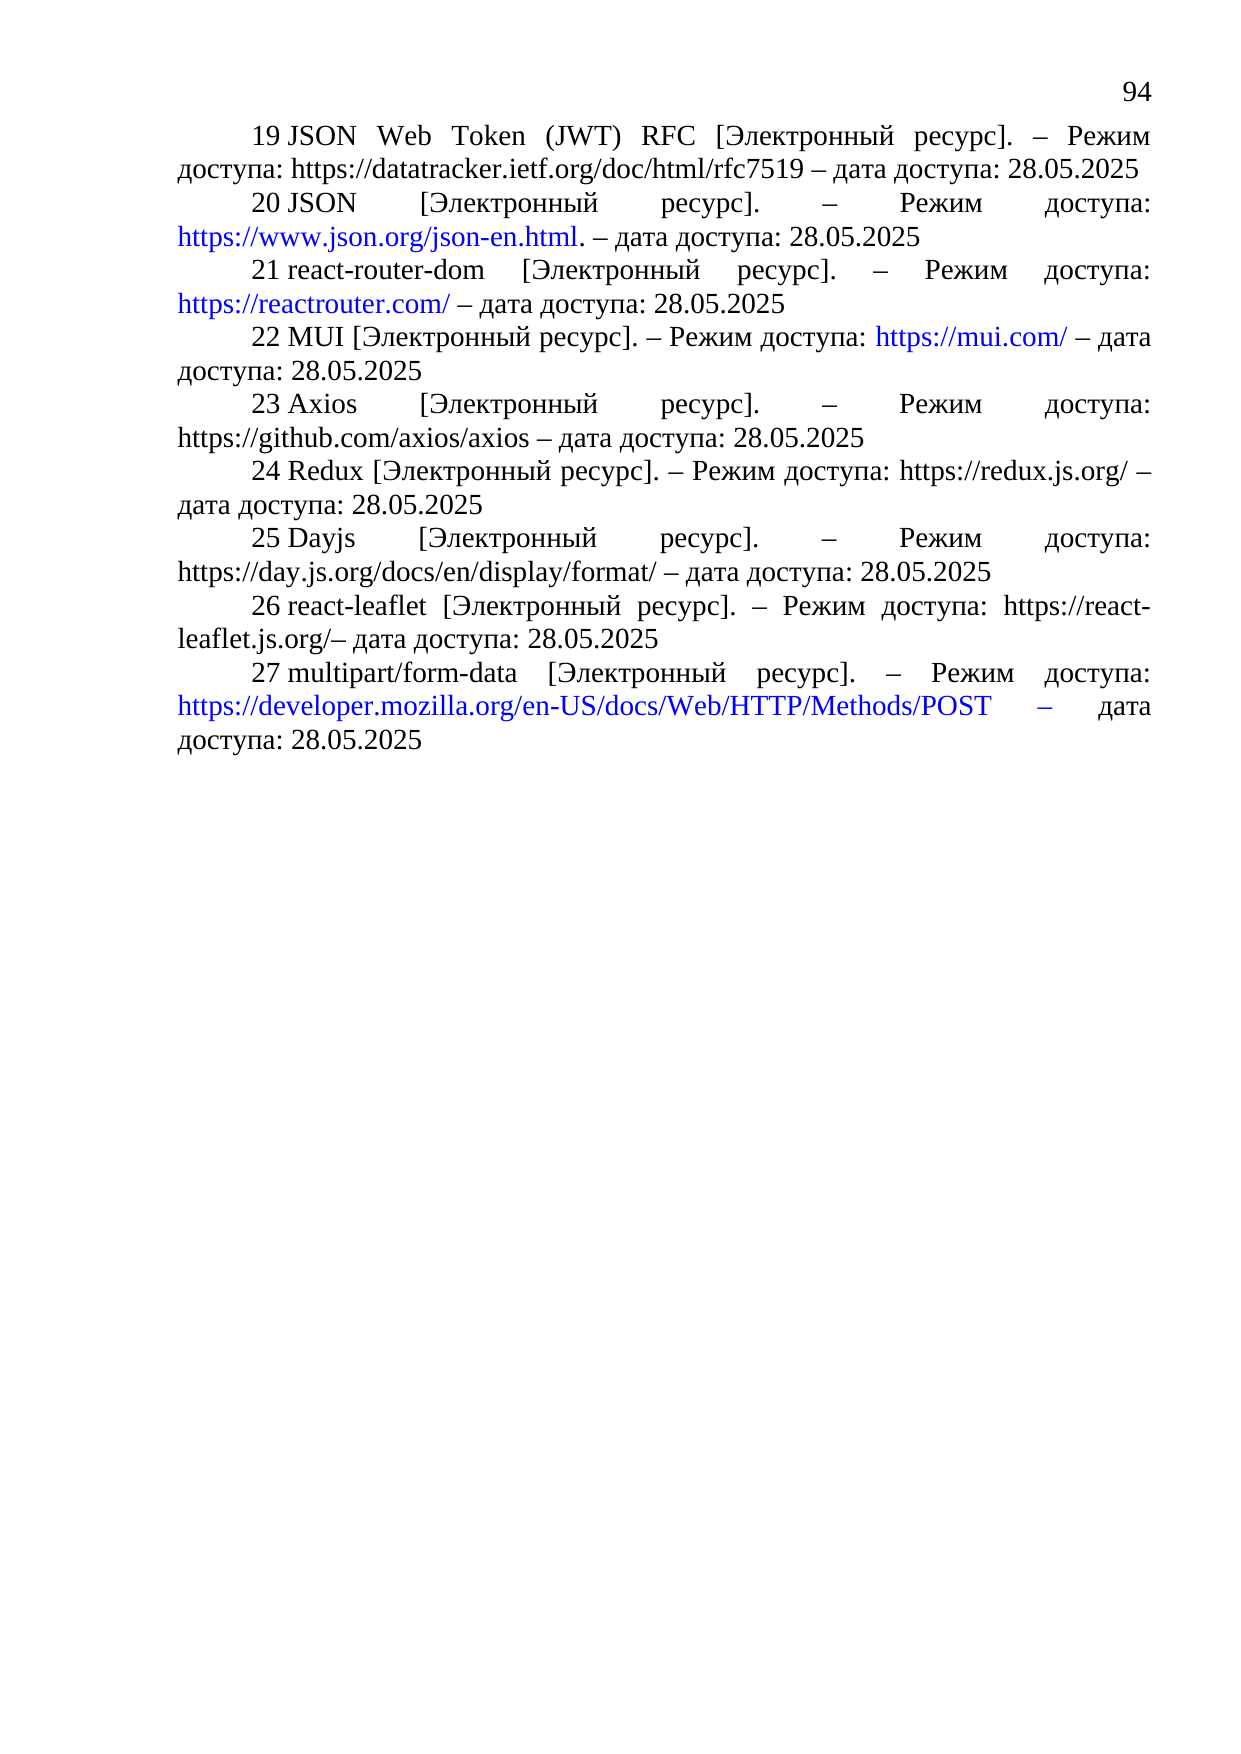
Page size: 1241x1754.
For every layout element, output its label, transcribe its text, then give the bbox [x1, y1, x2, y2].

list JSON [Электронный ресурс]. – Режим доступа: https://www.json.org/json-en.html. – дата доступа: 28.05.2025 [177, 185, 1152, 252]
list MUI [Электронный ресурс]. – Режим доступа: https://mui.com/ – дата доступа: 28.05.2025 [177, 319, 1152, 386]
list react-router-dom [Электронный ресурс]. – Режим доступа: https://reactrouter.com/ – дата доступа: 28.05.2025 [177, 252, 1152, 319]
list multipart/form-data [Электронный ресурс]. – Режим доступа: https://developer.mozilla.org/en-US/docs/Web/HTTP/Methods/POST – дата доступа: 28.05.2025 [177, 655, 1152, 755]
list Axios [Электронный ресурс]. – Режим доступа: https://github.com/axios/axios – дата доступа: 28.05.2025 [177, 386, 1152, 453]
list JSON Web Token (JWT) RFC [Электронный ресурс]. – Режим доступа: https://datatracker.ietf.org/doc/html/rfc7519 – дата доступа: 28.05.2025 [177, 118, 1152, 185]
list Dayjs [Электронный ресурс]. – Режим доступа: https://day.js.org/docs/en/display/format/ – дата доступа: 28.05.2025 [177, 521, 1152, 588]
list react-leaflet [Электронный ресурс]. – Режим доступа: https://react-leaflet.js.org/– дата доступа: 28.05.2025 [177, 588, 1152, 655]
list Redux [Электронный ресурс]. – Режим доступа: https://redux.js.org/ – дата доступа: 28.05.2025 [177, 453, 1152, 521]
